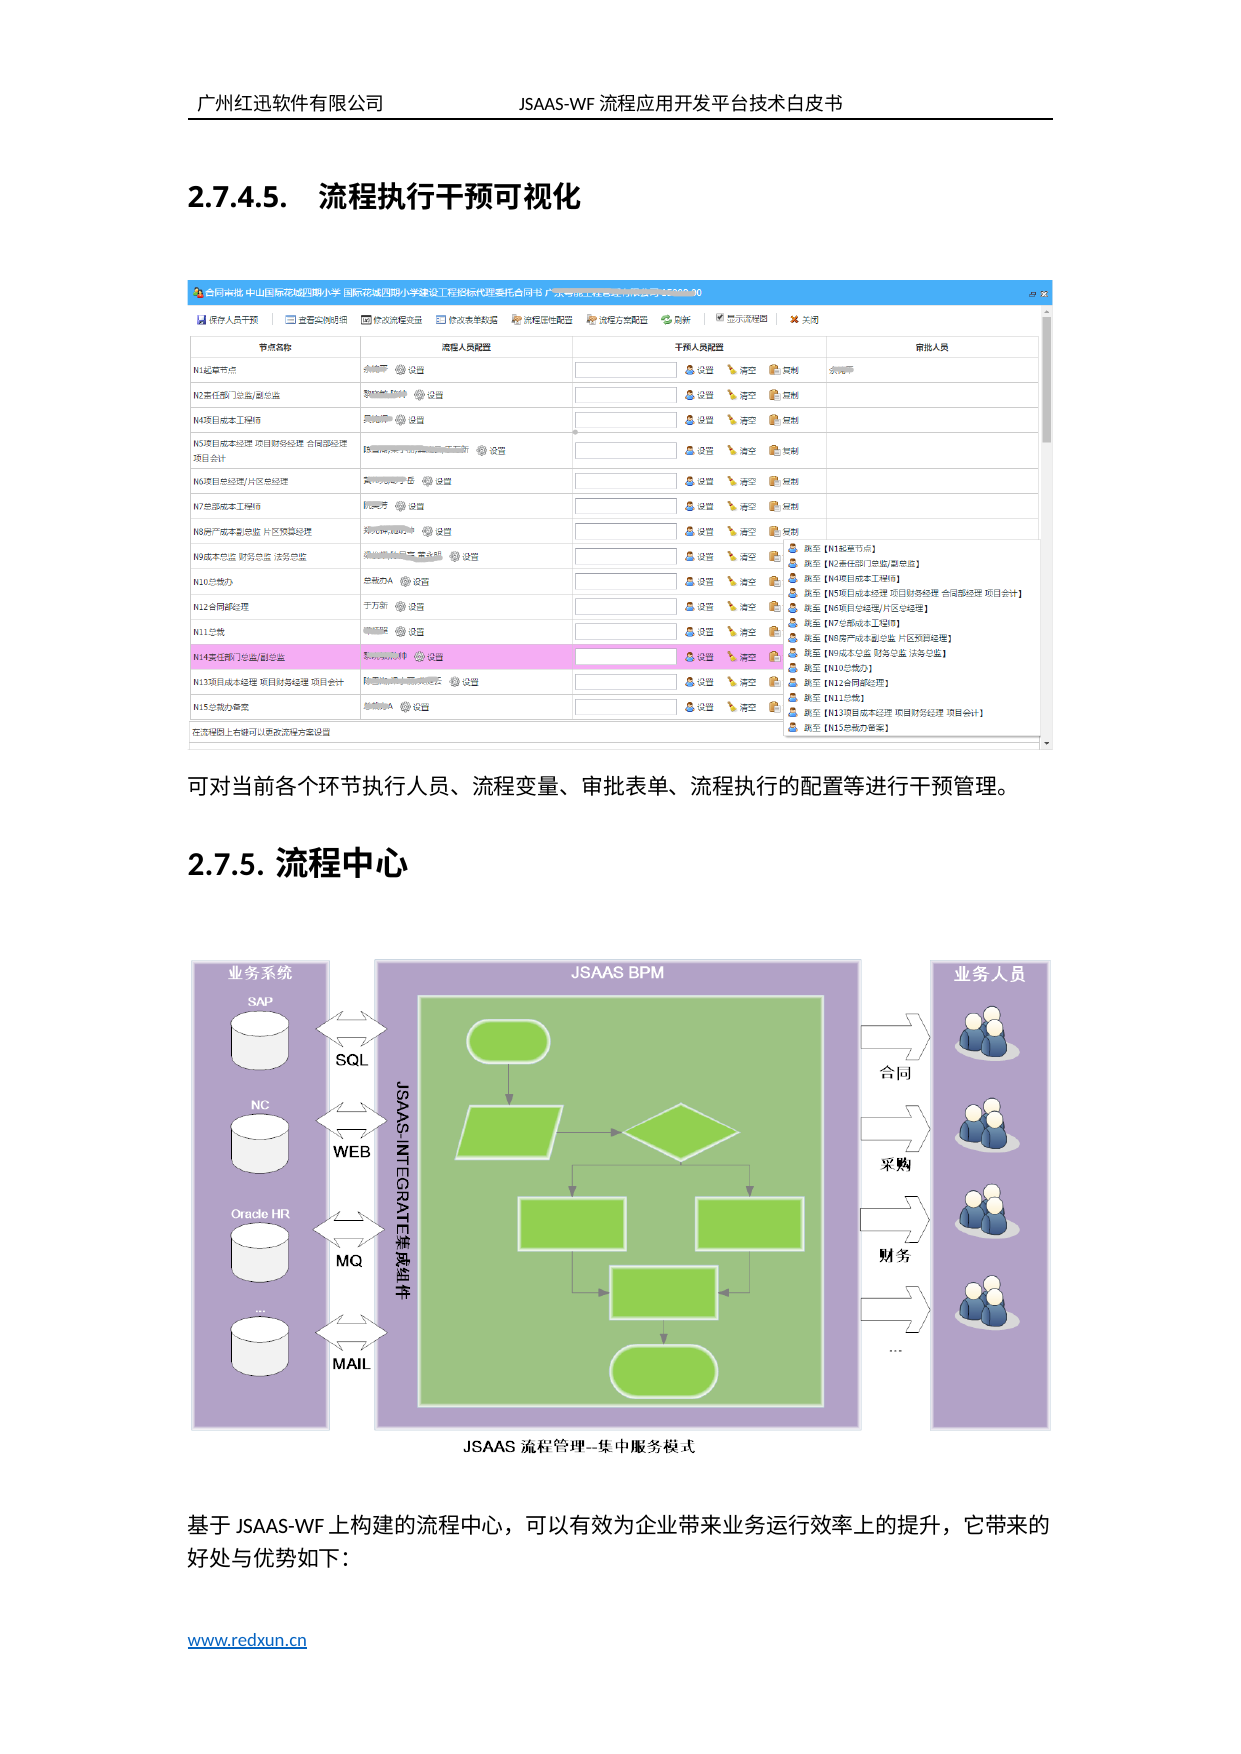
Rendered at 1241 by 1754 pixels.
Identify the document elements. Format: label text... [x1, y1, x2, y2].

picture [187, 955, 1053, 1465]
text 基于JSAAS-WF上构建的流程中心，可以有效为企业带来业务运行效率上的提升，它带来的好处与优势如下： [187, 1508, 1053, 1573]
text 可对当前各个环节执行人员、流程变量、审批表单、流程执行的配置等进行干预管理。 [187, 768, 1053, 801]
picture [187, 280, 1053, 750]
subtitle 流程中心 [187, 828, 1053, 893]
subtitle 流程执行干预可视化 [187, 162, 1053, 227]
